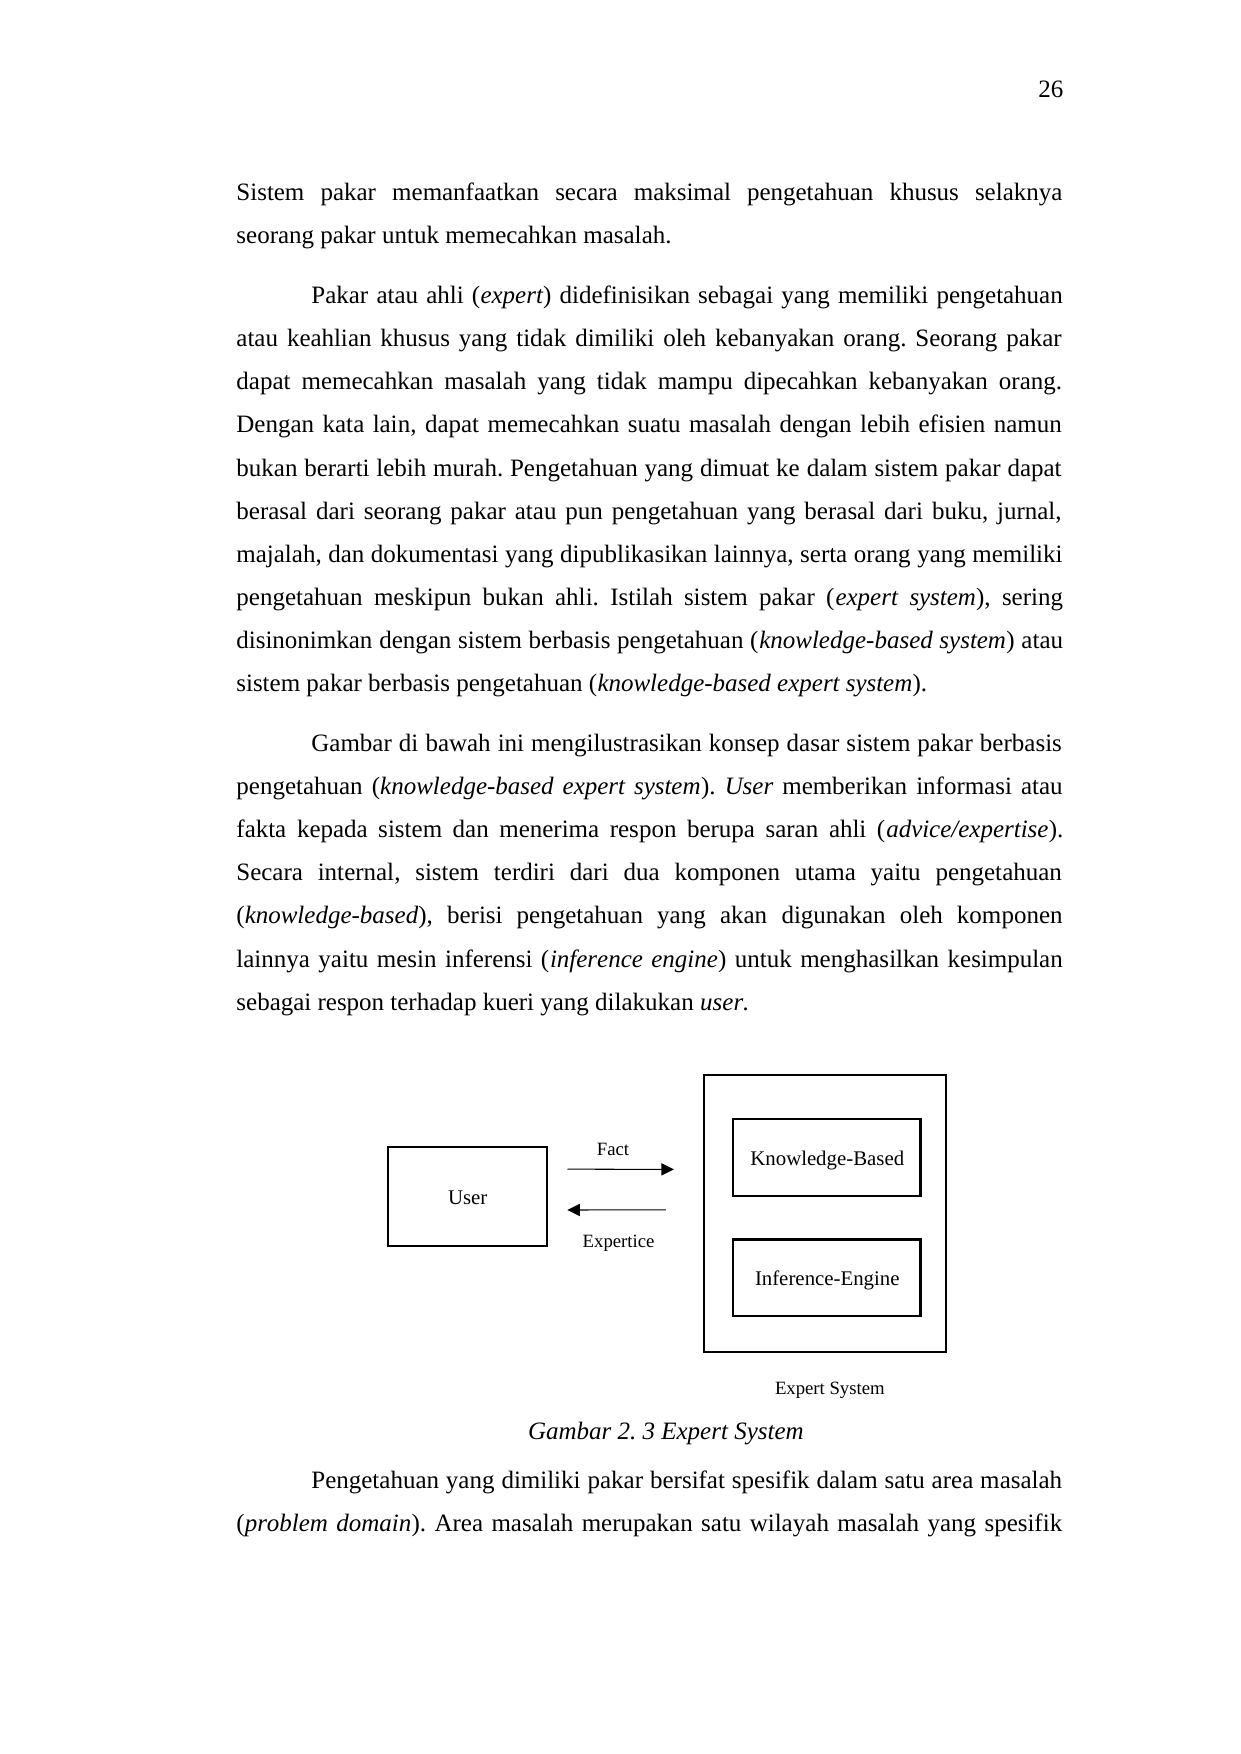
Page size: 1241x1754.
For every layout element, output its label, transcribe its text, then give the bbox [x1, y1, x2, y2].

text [236, 177, 1063, 249]
text Pakar atau ahli (expert) didefinisikan sebagai yang memiliki pengetahuan atau keahlian khusus yang tidak dimiliki oleh kebanyakan orang. Seorang pakar dapat memecahkan masalah yang tidak mampu dipecahkan kebanyakan orang. Dengan kata lain, dapat memecahkan suatu masalah dengan lebih efisien namun bukan berarti lebih murah. Pengetahuan yang dimuat ke dalam sistem pakar dapat berasal dari seorang pakar atau pun pengetahuan yang berasal dari buku, jurnal, majalah, dan dokumentasi yang dipublikasikan lainnya, serta orang yang memiliki pengetahuan meskipun bukan ahli. Istilah sistem pakar (expert system), sering disinonimkan dengan sistem berbasis pengetahuan (knowledge-based system) atau sistem pakar berbasis pengetahuan (knowledge-based expert system). [236, 280, 1063, 697]
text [236, 1465, 1063, 1537]
text Gambar di bawah ini mengilustrasikan konsep dasar sistem pakar berbasis pengetahuan (knowledge-based expert system). User memberikan informasi atau fakta kepada sistem dan menerima respon berupa saran ahli (advice/expertise). Secara internal, sistem terdiri dari dua komponen utama yaitu pengetahuan (knowledge-based), berisi pengetahuan yang akan digunakan oleh komponen lainnya yaitu mesin inferensi (inference engine) untuk menghasilkan kesimpulan sebagai respon terhadap kueri yang dilakukan user. [236, 728, 1063, 1016]
